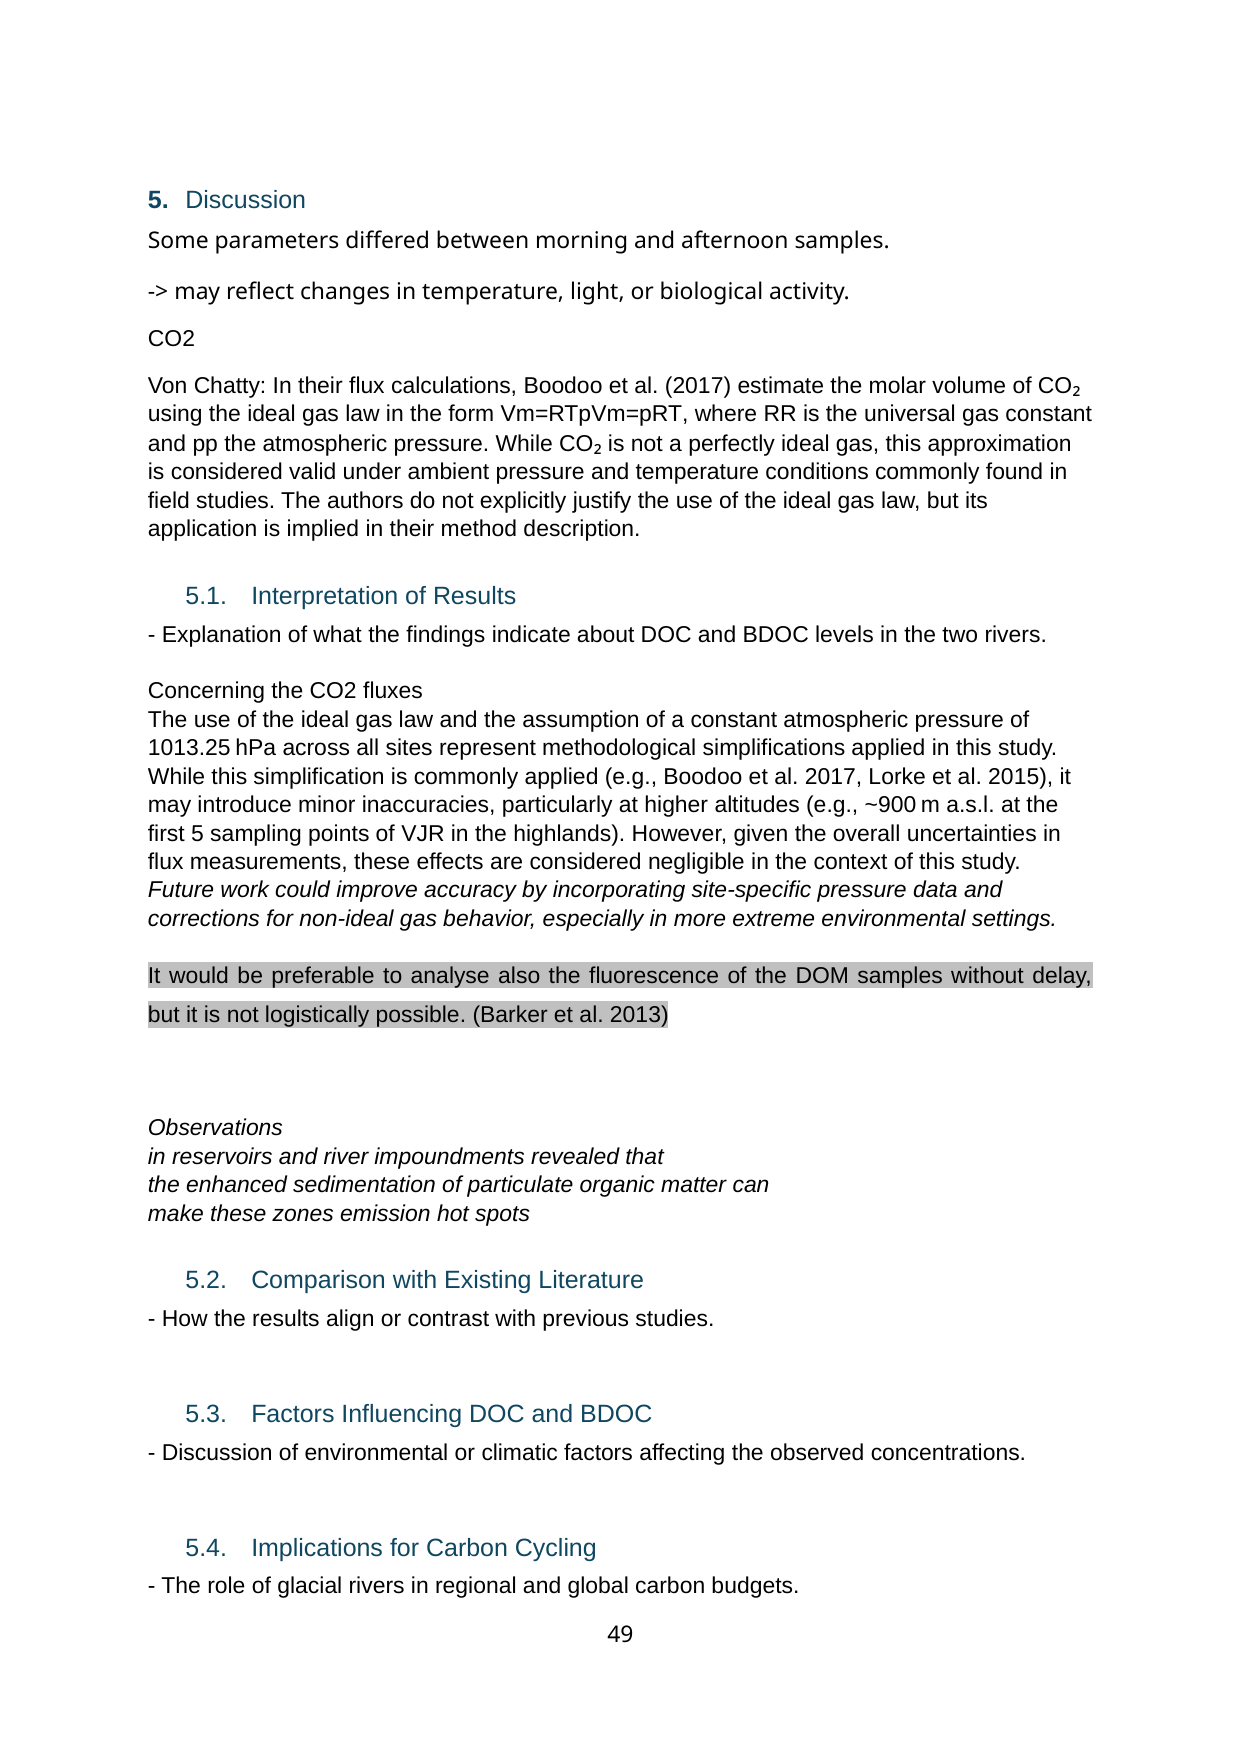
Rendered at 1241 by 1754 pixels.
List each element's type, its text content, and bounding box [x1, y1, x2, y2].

text CO2 [148, 325, 1093, 352]
text -> may reflect changes in temperature, light, or biological activity. [148, 275, 1093, 306]
text - Discussion of environmental or climatic factors affecting the observed concentrations. [148, 1439, 1093, 1465]
text Von Chatty: In their flux calculations, Boodoo et al. (2017) estimate the molar volume of CO₂ using the ideal gas law in the form Vm=RTpVm​=pRT​, where RR is the universal gas constant and pp the atmospheric pressure. While CO₂ is not a perfectly ideal gas, this approximation is considered valid under ambient pressure and temperature conditions commonly found in field studies. The authors do not explicitly justify the use of the ideal gas law, but its application is implied in their method description. [148, 370, 1093, 542]
text Some parameters differed between morning and afternoon samples. [148, 224, 1093, 256]
text - How the results align or contrast with previous studies. [148, 1305, 1093, 1331]
subtitle Discussion [148, 185, 1093, 214]
text - The role of glacial rivers in regional and global carbon budgets. [148, 1572, 1093, 1599]
subtitle Comparison with Existing Literature [185, 1266, 1093, 1294]
text in reservoirs and river impoundments revealed that [148, 1143, 1093, 1169]
text Observations [148, 1114, 1093, 1141]
text the enhanced sedimentation of particulate organic matter can [148, 1171, 1093, 1197]
subtitle Factors Influencing DOC and BDOC [185, 1399, 1093, 1428]
text - Explanation of what the findings indicate about DOC and BDOC levels in the two rivers. [148, 621, 1093, 647]
text It would be preferable to analyse also the fluorescence of the DOM samples without delay, but it is not logistically possible. (Barker et al. 2013) [148, 988, 1093, 1028]
text Concerning the CO2 fluxes [148, 677, 1093, 704]
text The use of the ideal gas law and the assumption of a constant atmospheric pressure of 1013.25 hPa across all sites represent methodological simplifications applied in this study. While this simplification is commonly applied (e.g., Boodoo et al. 2017, Lorke et al. 2015), it may introduce minor inaccuracies, particularly at higher altitudes (e.g., ~900 m a.s.l. at the first 5 sampling points of VJR in the highlands). However, given the overall uncertainties in flux measurements, these effects are considered negligible in the context of this study. Future work could improve accuracy by incorporating site-specific pressure data and corrections for non-ideal gas behavior, especially in more extreme environmental settings. [148, 706, 1093, 931]
subtitle Interpretation of Results [185, 581, 1093, 610]
text make these zones emission hot spots [148, 1199, 1093, 1226]
subtitle Implications for Carbon Cycling [185, 1533, 1093, 1562]
